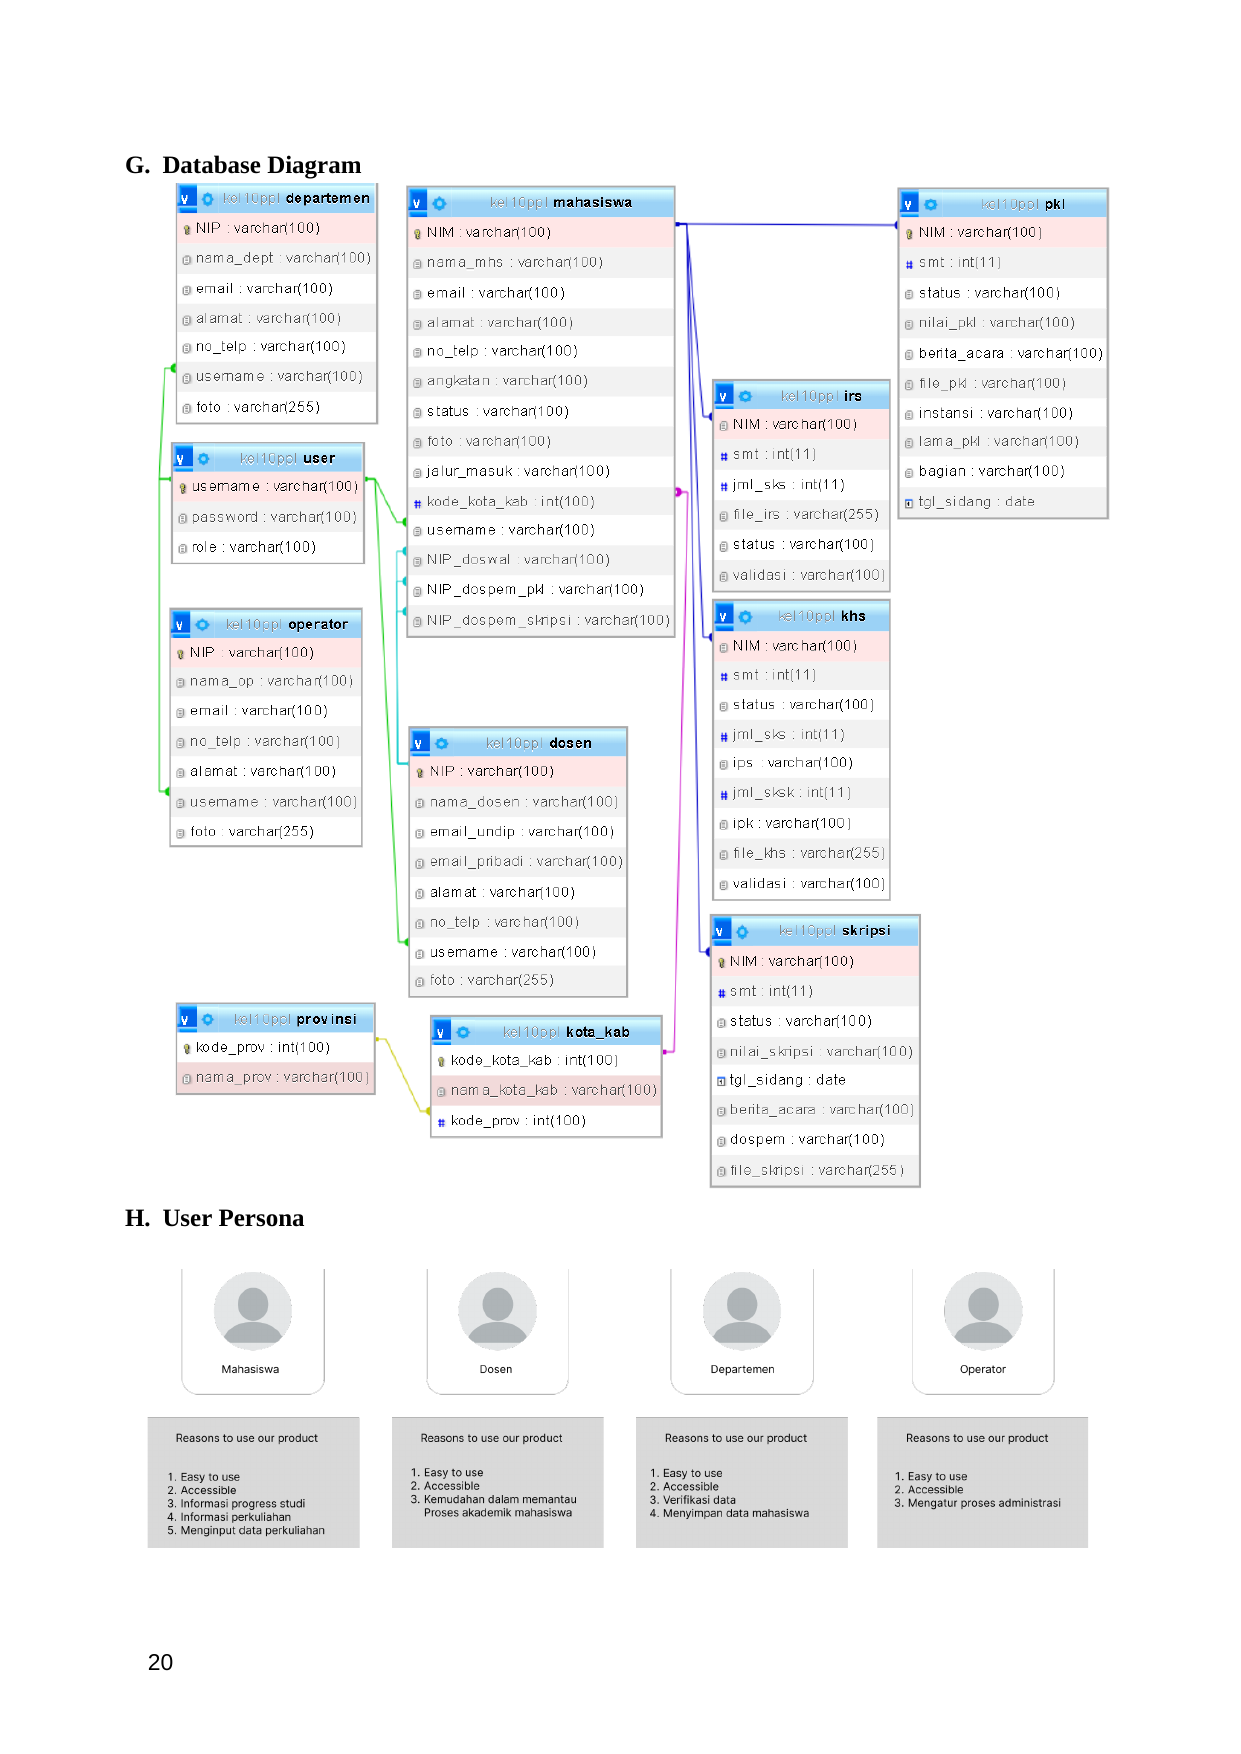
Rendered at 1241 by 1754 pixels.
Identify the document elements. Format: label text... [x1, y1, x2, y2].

picture [147, 183, 1116, 1200]
list Database Diagram [125, 150, 1090, 179]
list User Persona [125, 1203, 1090, 1232]
picture [147, 1269, 1089, 1548]
